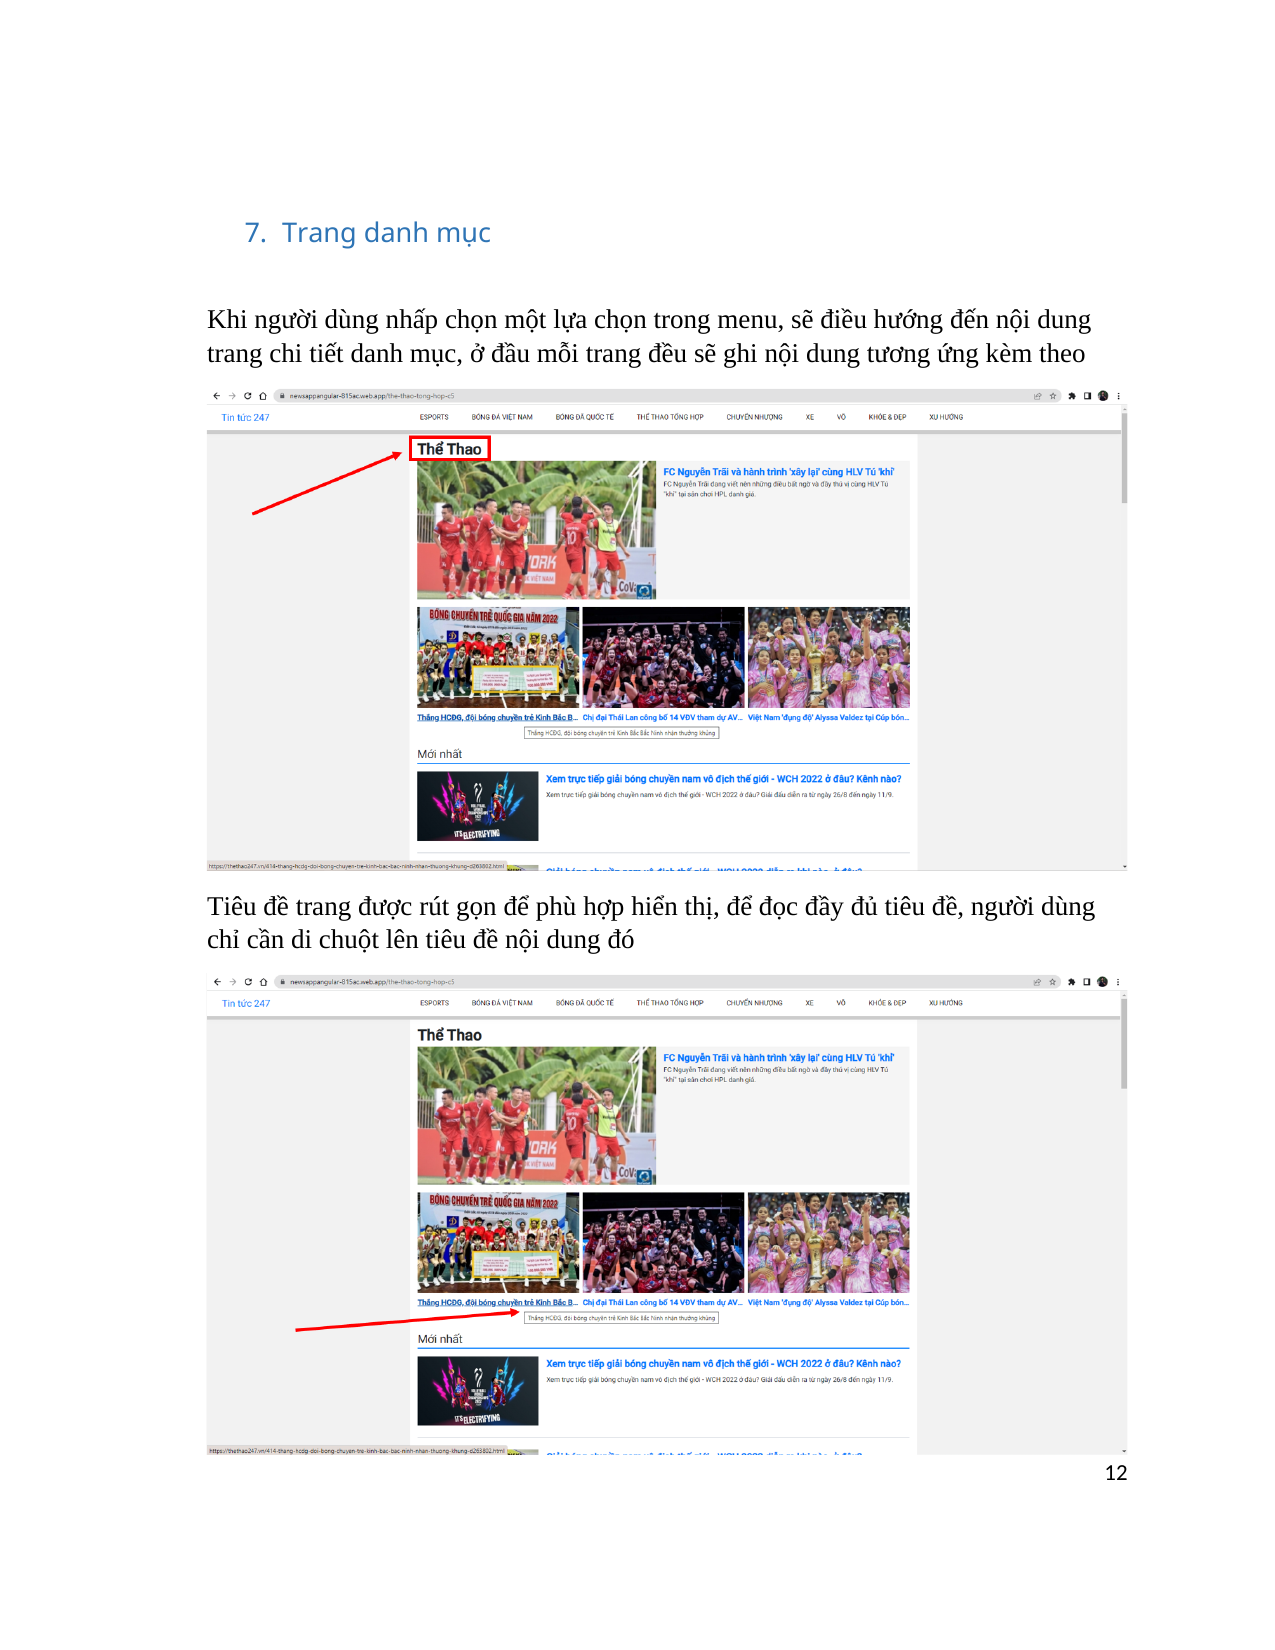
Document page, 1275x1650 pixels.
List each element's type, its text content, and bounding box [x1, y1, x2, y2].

picture [206, 973, 1128, 1455]
text Khi người dùng nhấp chọn một lựa chọn trong menu, sẽ điều hướng đến nội dung trang chi tiết danh mục, ở đầu mỗi trang đều sẽ ghi nội dung tương ứng kèm theo [207, 304, 1127, 368]
text Tiêu đề trang được rút gọn để phù hợp hiển thị, để đọc đầy đủ tiêu đề, người dùng chỉ cần di chuột lên tiêu đề nội dung đó [207, 889, 1127, 954]
subtitle Trang danh mục [244, 214, 1127, 251]
picture [206, 387, 1128, 871]
